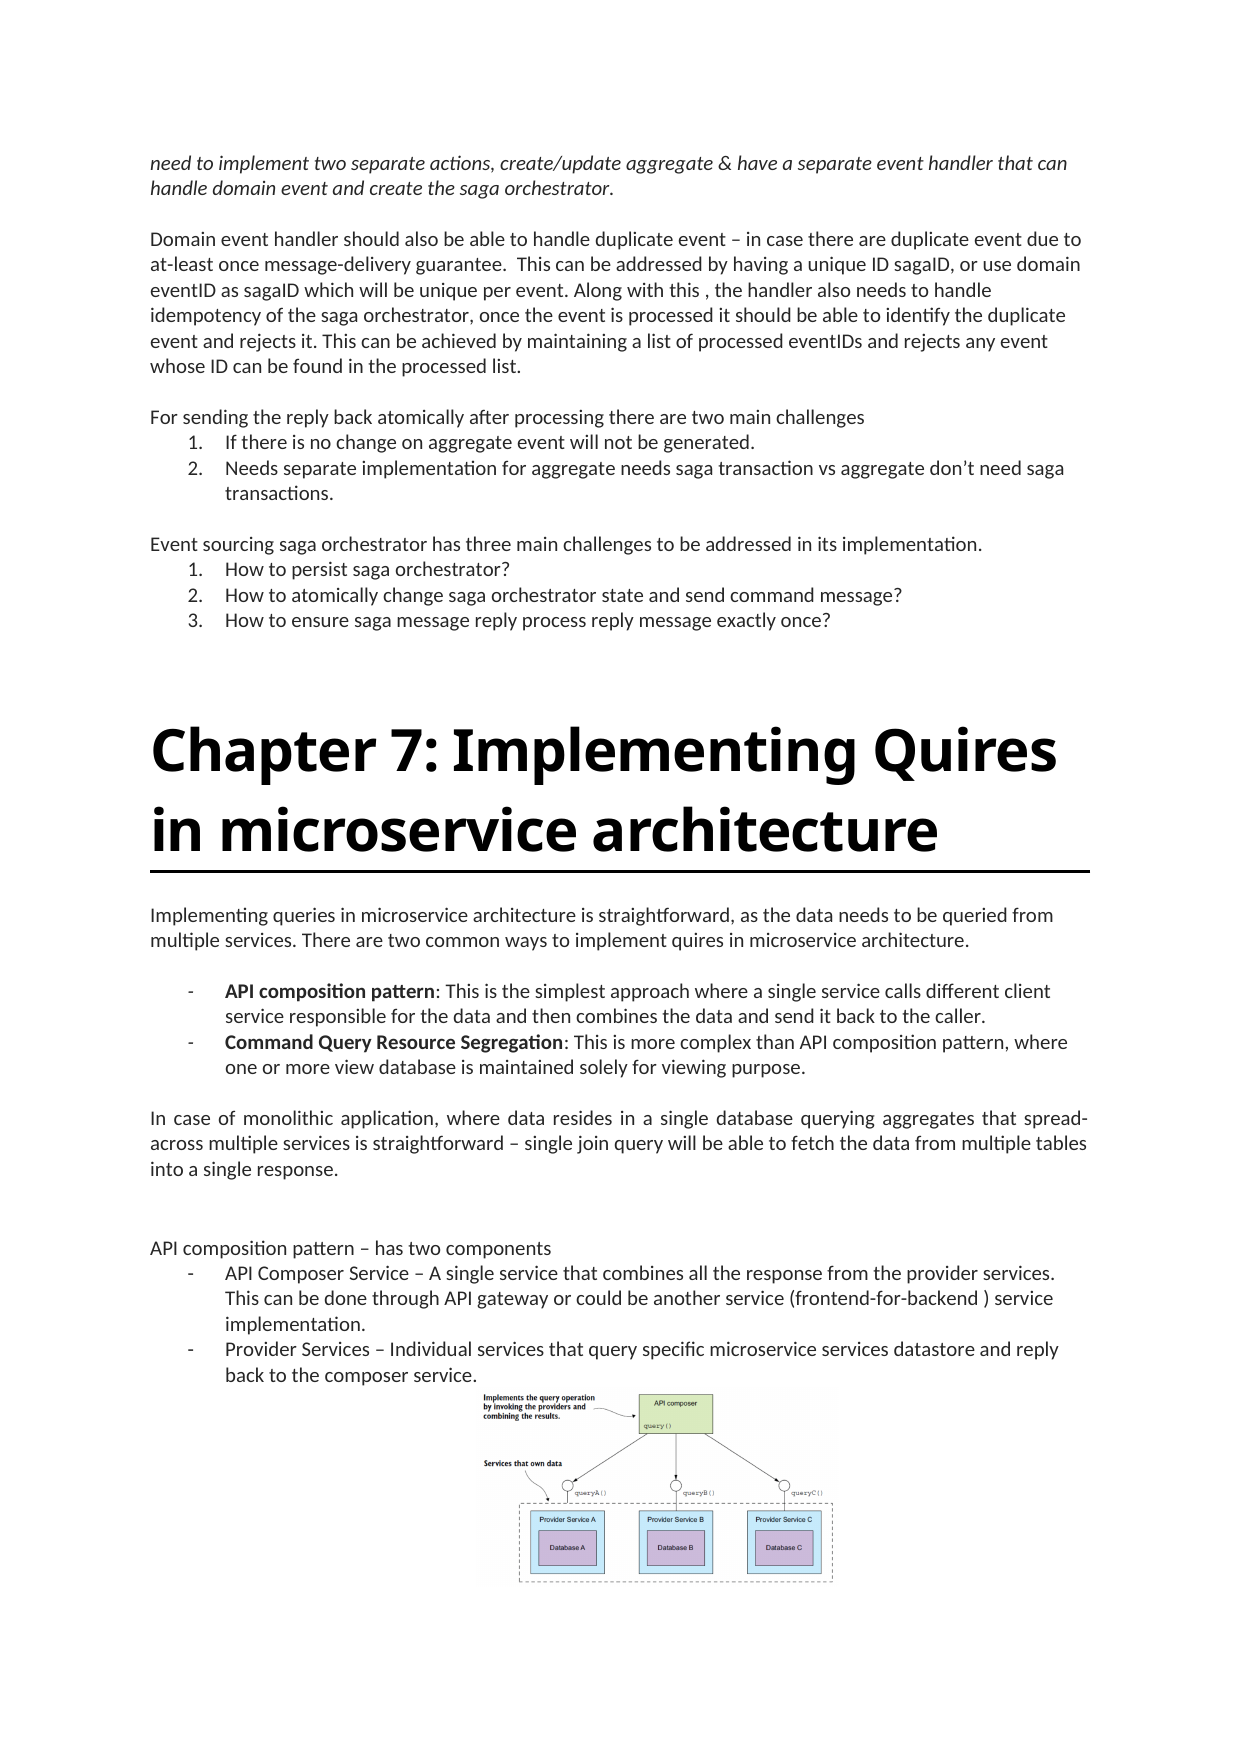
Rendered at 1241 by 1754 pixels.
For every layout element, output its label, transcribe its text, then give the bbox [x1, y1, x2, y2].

text API composition pattern – has two components [150, 1235, 1090, 1260]
text Event sourcing saga orchestrator has three main challenges to be addressed in its implementation. [150, 531, 1090, 557]
title Chapter 7: Implementing Quires in microservice architecture [150, 709, 1090, 870]
list Provider Services – Individual services that query specific microservice services datastore and reply back to the composer service. [187, 1336, 1090, 1387]
text In case of monolithic application, where data resides in a single database querying aggregates that spread-across multiple services is straightforward – single join query will be able to fetch the data from multiple tables into a single response. [150, 1105, 1090, 1181]
text Implementing queries in microservice architecture is straightforward, as the data needs to be queried from multiple services. There are two common ways to implement quires in microservice architecture. [150, 902, 1090, 953]
text For sending the reply back atomically after processing there are two main challenges [150, 404, 1090, 429]
list How to persist saga orchestrator? [187, 557, 1090, 582]
list If there is no change on aggregate event will not be generated. [187, 429, 1090, 455]
list API Composer Service – A single service that combines all the response from the provider services. This can be done through API gateway or could be another service (frontend-for-backend ) service implementation. [187, 1260, 1090, 1336]
picture [476, 1387, 839, 1587]
list API composition pattern: This is the simplest approach where a single service calls different client service responsible for the data and then combines the data and send it back to the caller. [187, 978, 1090, 1029]
text Domain event handler should also be able to handle duplicate event – in case there are duplicate event due to at-least once message-delivery guarantee. This can be addressed by having a unique ID sagaID, or use domain eventID as sagaID which will be unique per event. Along with this , the handler also needs to handle idempotency of the saga orchestrator, once the event is processed it should be able to identify the duplicate event and rejects it. This can be achieved by maintaining a list of processed eventIDs and rejects any event whose ID can be found in the processed list. [150, 226, 1090, 379]
list How to atomically change saga orchestrator state and send command message? [187, 582, 1090, 607]
list Command Query Resource Segregation: This is more complex than API composition pattern, where one or more view database is maintained solely for viewing purpose. [187, 1029, 1090, 1080]
list Needs separate implementation for aggregate needs saga transaction vs aggregate don’t need saga transactions. [187, 455, 1090, 506]
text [150, 150, 1090, 201]
list How to ensure saga message reply process reply message exactly once? [187, 607, 1090, 633]
